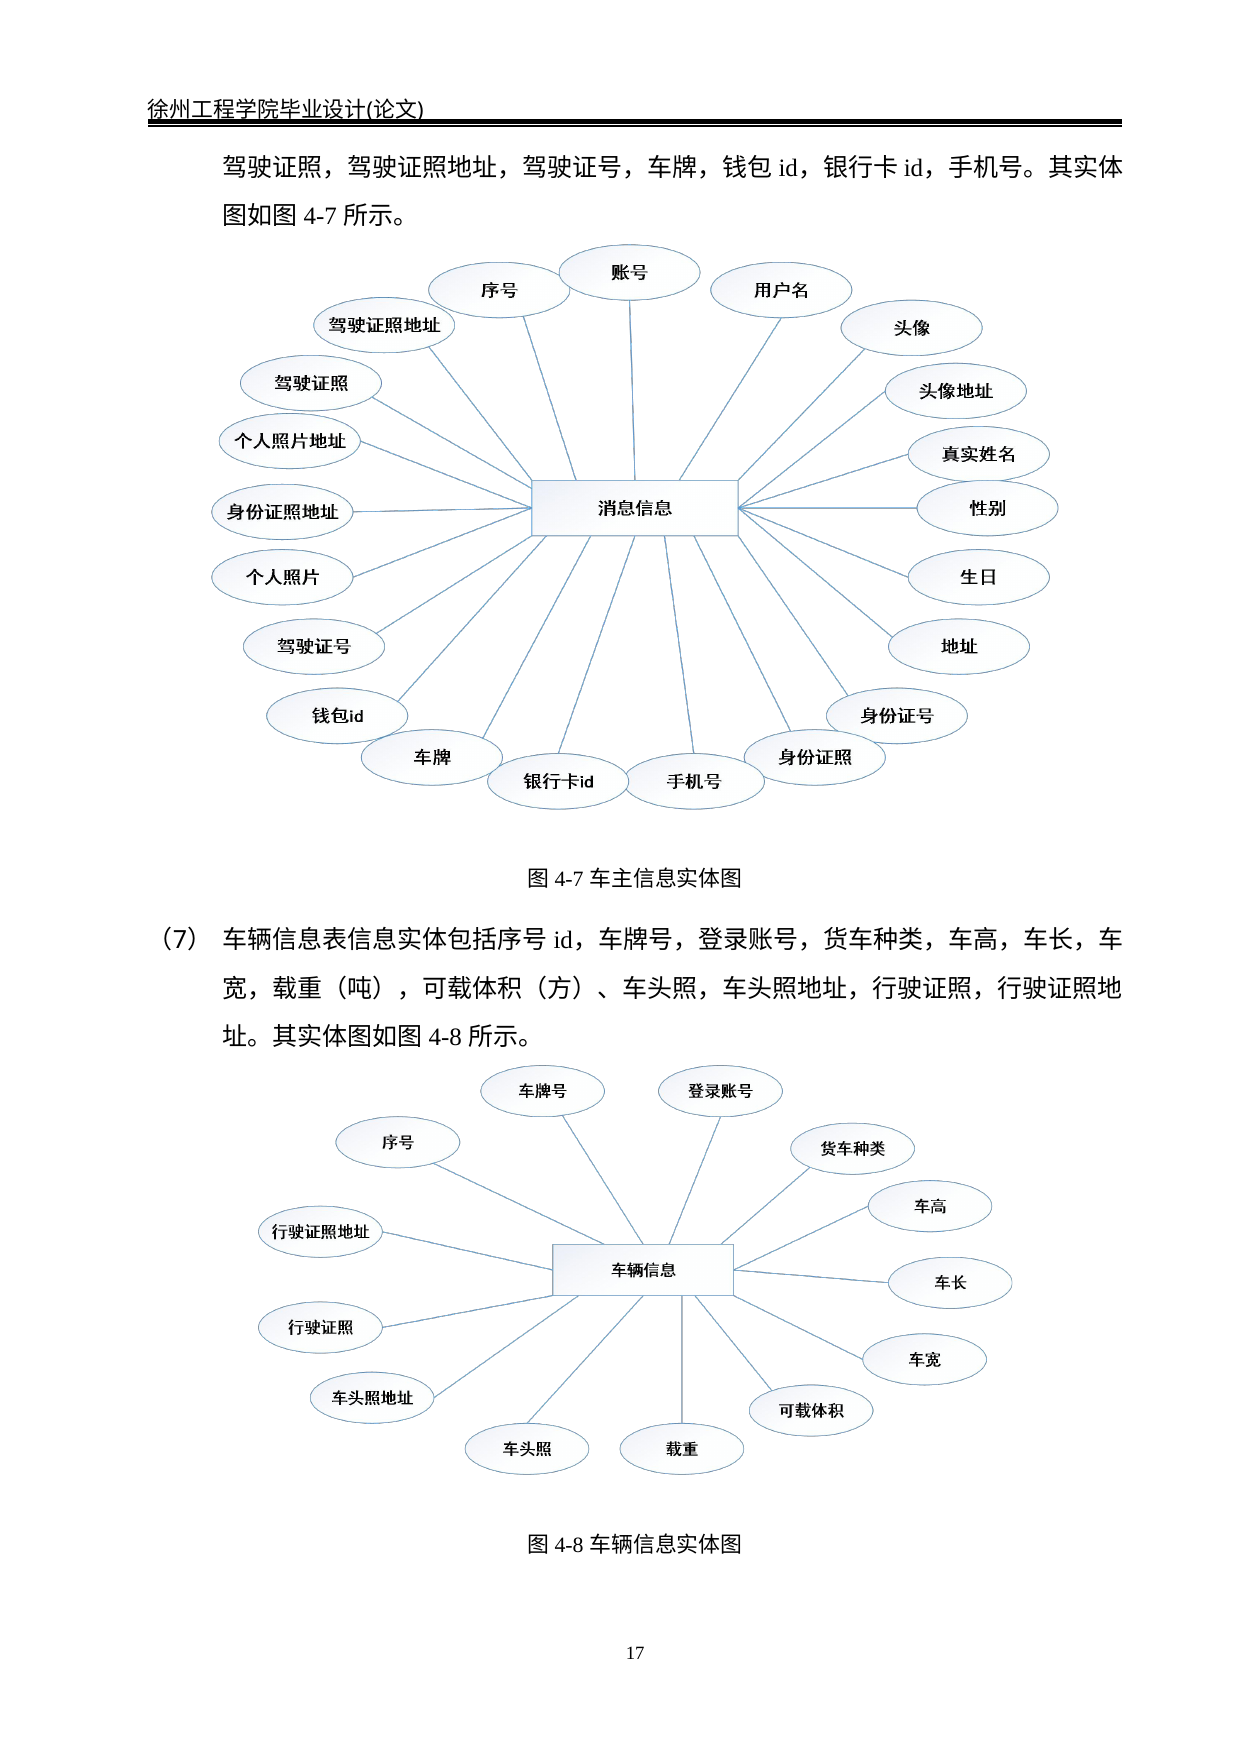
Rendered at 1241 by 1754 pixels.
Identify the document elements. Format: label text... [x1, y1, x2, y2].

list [148, 148, 1135, 232]
picture [257, 1064, 1013, 1475]
picture [211, 243, 1059, 810]
list 车辆信息表信息实体包括序号 id，车牌号，登录账号，货车种类，车高，车长，车宽，载重（吨），可载体积（方）、车头照，车头照地址，行驶证照，行驶证照地址。其实体图如图 4-8 所示。 [148, 920, 1135, 1052]
text 图 4-8 车辆信息实体图 [187, 1527, 1082, 1559]
text 图 4-7 车主信息实体图 [187, 861, 1082, 893]
